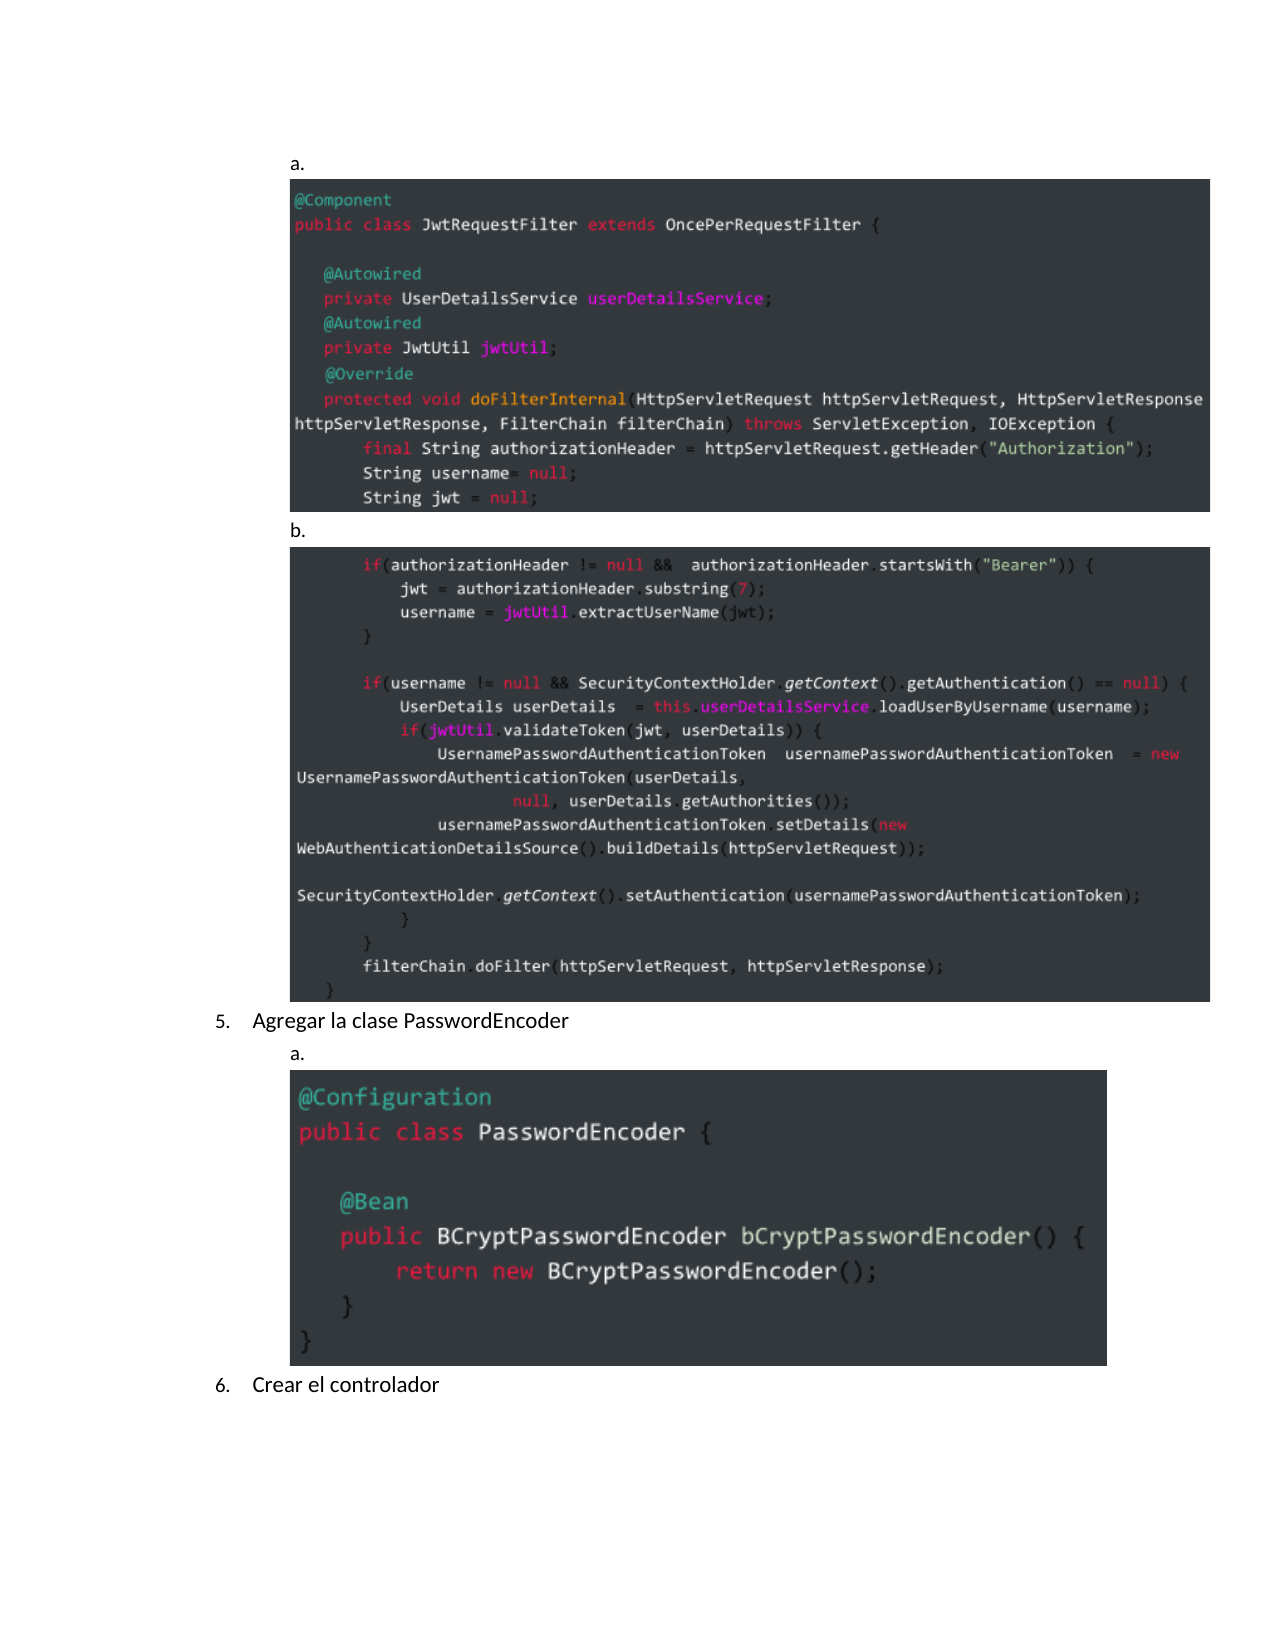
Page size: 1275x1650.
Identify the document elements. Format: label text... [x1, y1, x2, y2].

list Crear el controlador [215, 1370, 1098, 1398]
picture [289, 1070, 1107, 1366]
list Agregar la clase PasswordEncoder [215, 1006, 1098, 1034]
picture [289, 547, 1211, 1002]
picture [289, 179, 1211, 512]
